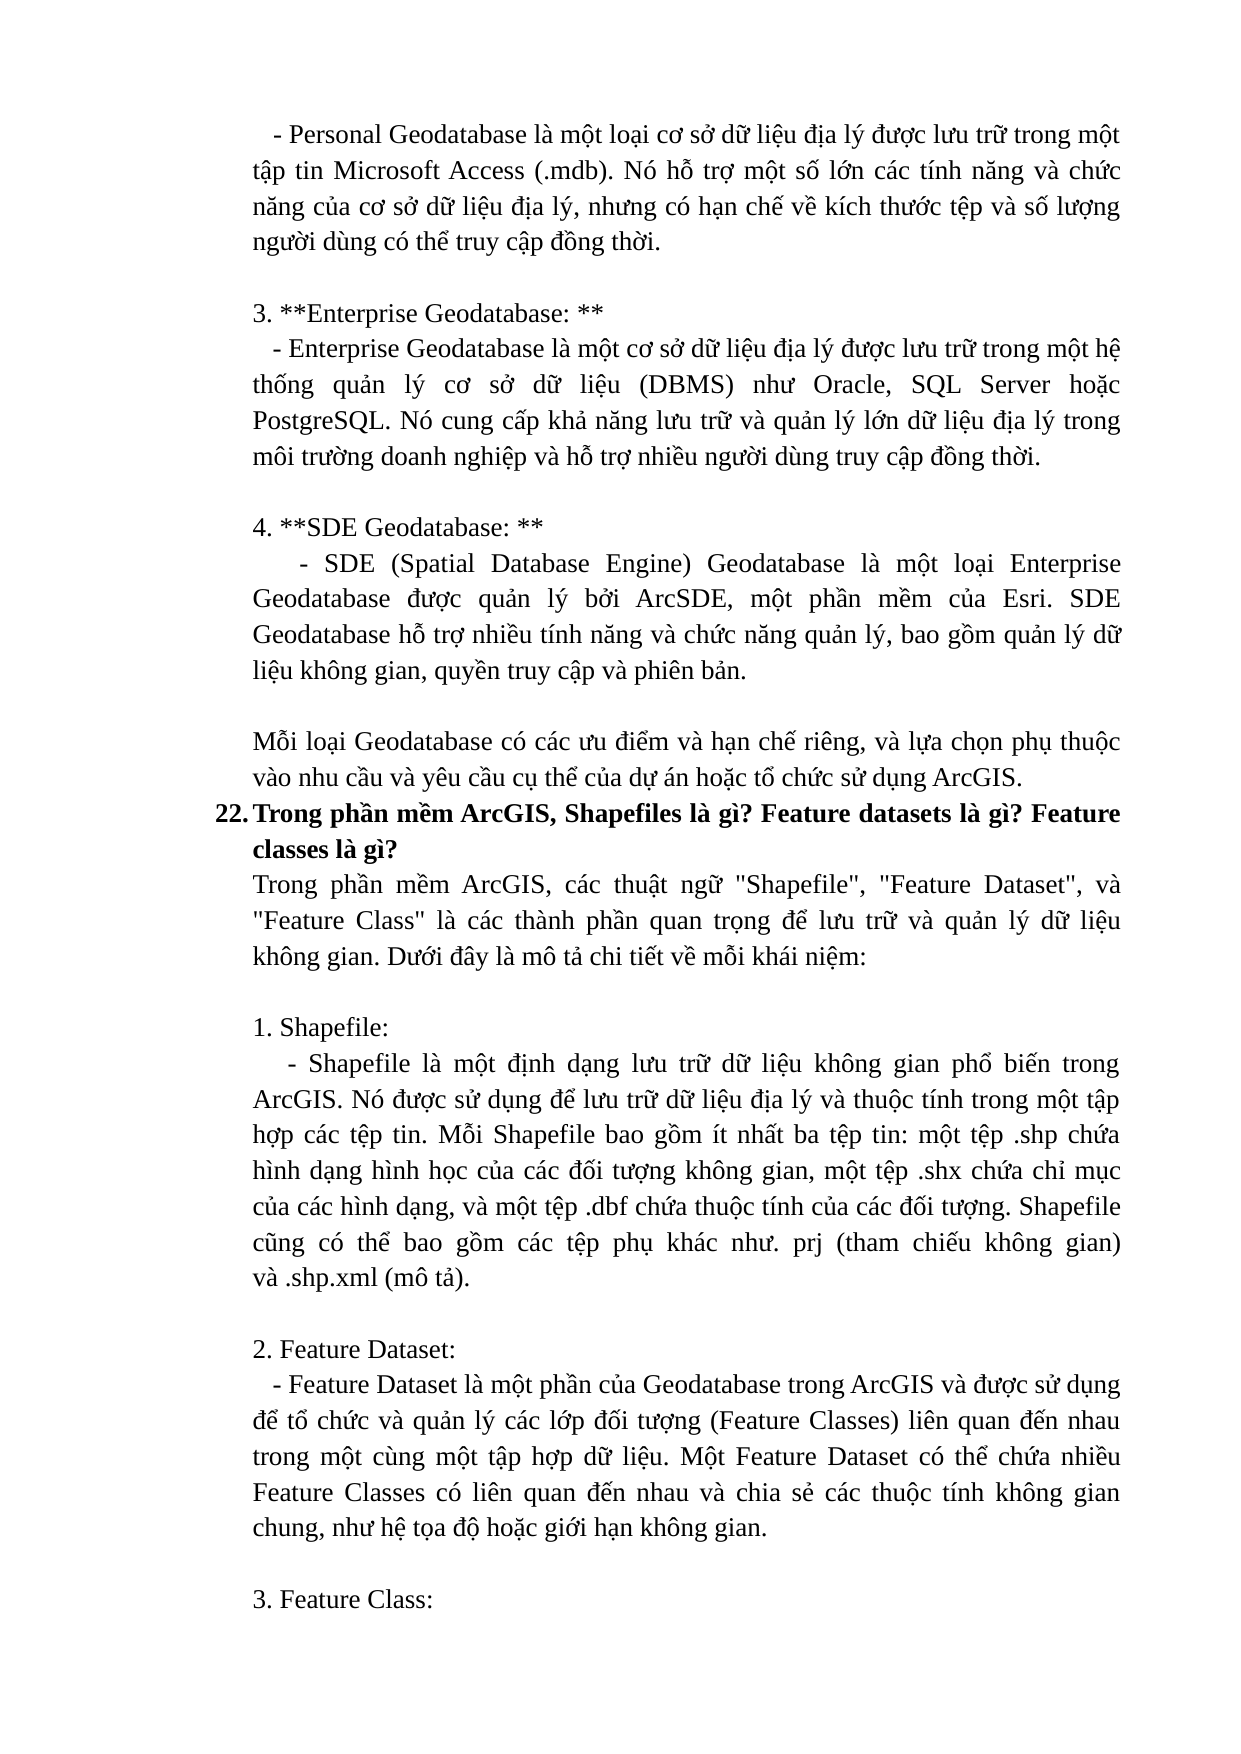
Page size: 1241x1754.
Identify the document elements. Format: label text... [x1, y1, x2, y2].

list 3. **Enterprise Geodatabase: ** [252, 297, 1122, 328]
list - Personal Geodatabase là một loại cơ sở dữ liệu địa lý được lưu trữ trong một tập tin Microsoft Access (.mdb). Nó hỗ trợ một số lớn các tính năng và chức năng của cơ sở dữ liệu địa lý, nhưng có hạn chế về kích thước tệp và số lượng người dùng có thể truy cập đồng thời. [252, 118, 1122, 256]
list 1. Shapefile: [252, 1011, 1122, 1042]
list 4. **SDE Geodatabase: ** [252, 511, 1122, 542]
list 2. Feature Dataset: [252, 1333, 1122, 1364]
list Trong phần mềm ArcGIS, Shapefiles là gì? Feature datasets là gì? Feature classes là gì? [215, 797, 1122, 864]
list Trong phần mềm ArcGIS, các thuật ngữ "Shapefile", "Feature Dataset", và "Feature Class" là các thành phần quan trọng để lưu trữ và quản lý dữ liệu không gian. Dưới đây là mô tả chi tiết về mỗi khái niệm: [252, 868, 1122, 971]
list 3. Feature Class: [252, 1583, 1122, 1614]
list - SDE (Spatial Database Engine) Geodatabase là một loại Enterprise Geodatabase được quản lý bởi ArcSDE, một phần mềm của Esri. SDE Geodatabase hỗ trợ nhiều tính năng và chức năng quản lý, bao gồm quản lý dữ liệu không gian, quyền truy cập và phiên bản. [252, 547, 1122, 685]
list Mỗi loại Geodatabase có các ưu điểm và hạn chế riêng, và lựa chọn phụ thuộc vào nhu cầu và yêu cầu cụ thể của dự án hoặc tổ chức sử dụng ArcGIS. [252, 726, 1122, 792]
list - Shapefile là một định dạng lưu trữ dữ liệu không gian phổ biến trong ArcGIS. Nó được sử dụng để lưu trữ dữ liệu địa lý và thuộc tính trong một tập hợp các tệp tin. Mỗi Shapefile bao gồm ít nhất ba tệp tin: một tệp .shp chứa hình dạng hình học của các đối tượng không gian, một tệp .shx chứa chỉ mục của các hình dạng, và một tệp .dbf chứa thuộc tính của các đối tượng. Shapefile cũng có thể bao gồm các tệp phụ khác như. prj (tham chiếu không gian) và .shp.xml (mô tả). [252, 1047, 1122, 1293]
list - Feature Dataset là một phần của Geodatabase trong ArcGIS và được sử dụng để tổ chức và quản lý các lớp đối tượng (Feature Classes) liên quan đến nhau trong một cùng một tập hợp dữ liệu. Một Feature Dataset có thể chứa nhiều Feature Classes có liên quan đến nhau và chia sẻ các thuộc tính không gian chung, như hệ tọa độ hoặc giới hạn không gian. [252, 1369, 1122, 1543]
list - Enterprise Geodatabase là một cơ sở dữ liệu địa lý được lưu trữ trong một hệ thống quản lý cơ sở dữ liệu (DBMS) như Oracle, SQL Server hoặc PostgreSQL. Nó cung cấp khả năng lưu trữ và quản lý lớn dữ liệu địa lý trong môi trường doanh nghiệp và hỗ trợ nhiều người dùng truy cập đồng thời. [252, 332, 1122, 471]
